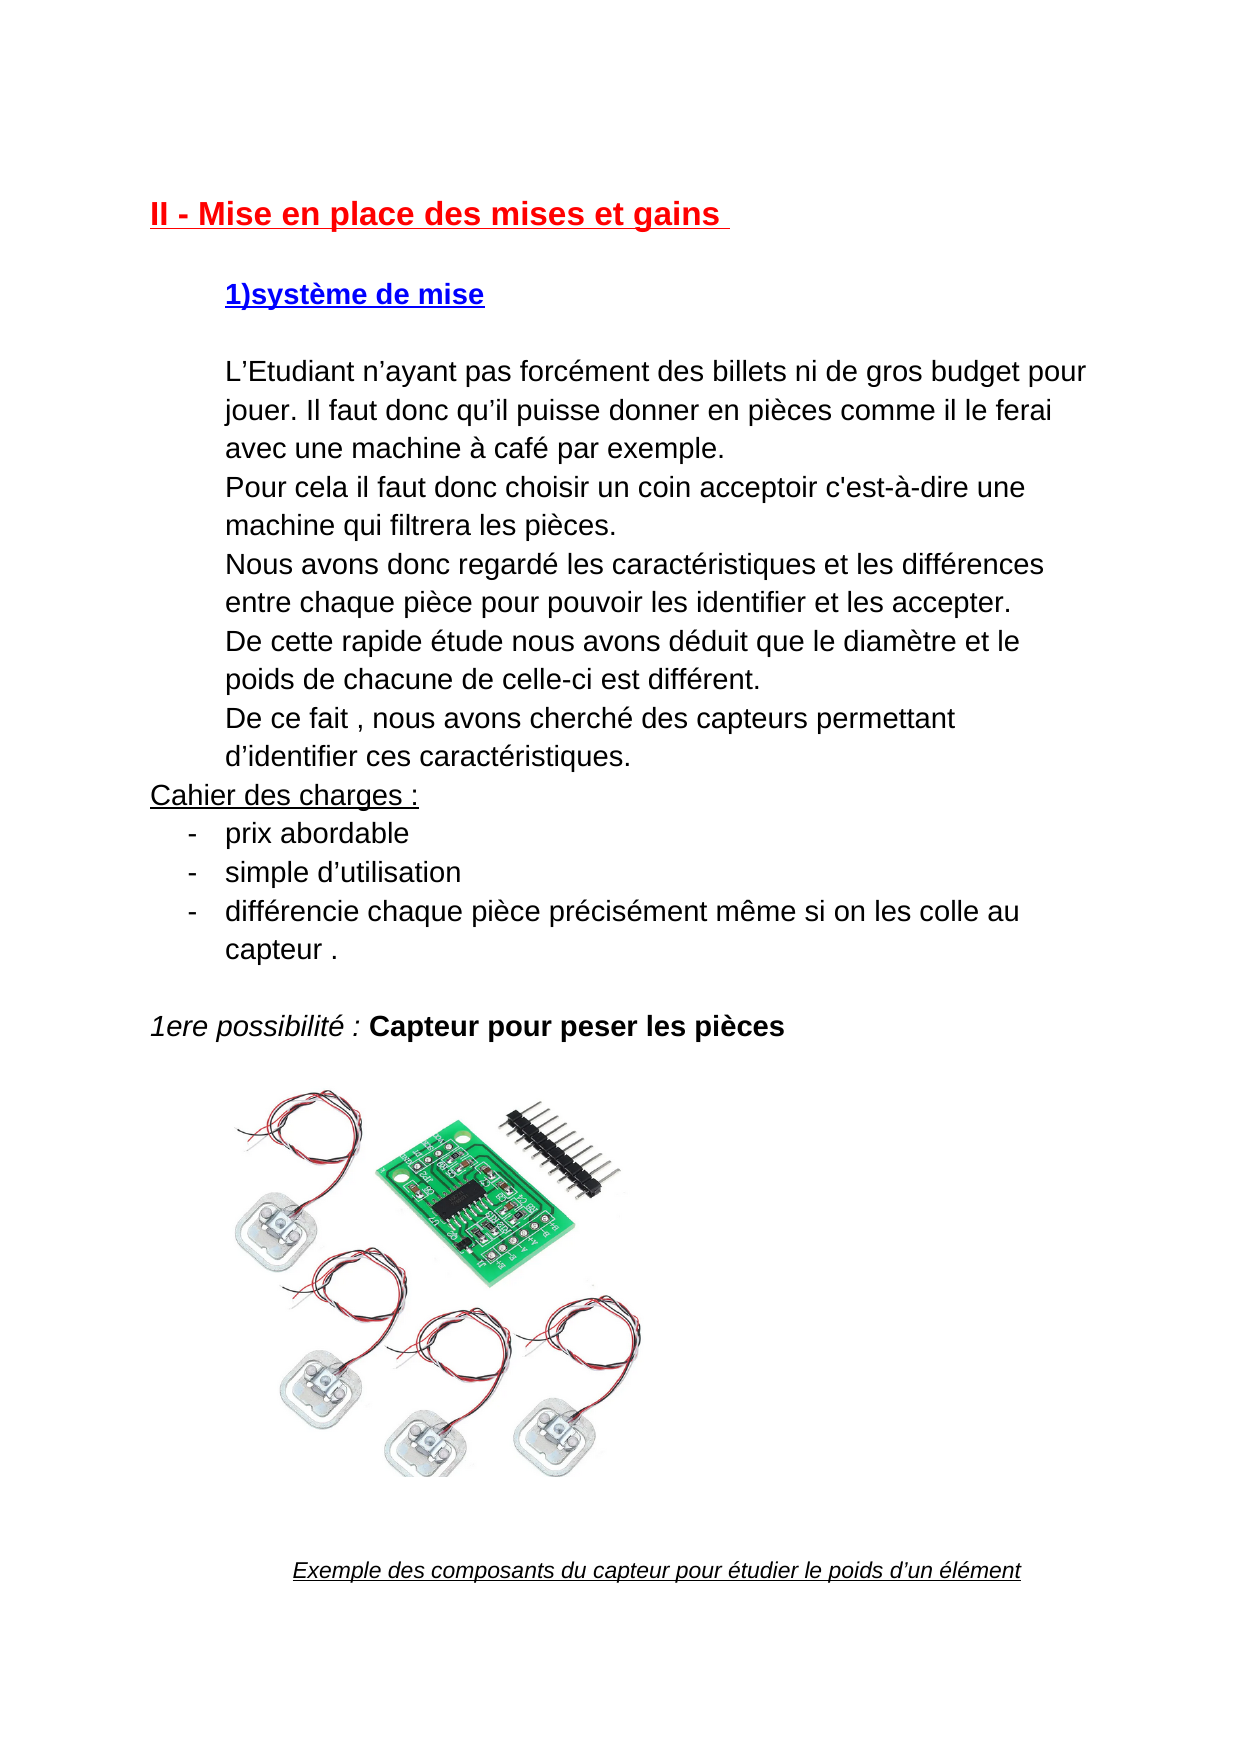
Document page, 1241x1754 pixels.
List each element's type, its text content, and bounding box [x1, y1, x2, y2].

text 1)système de mise [225, 277, 1090, 310]
text II - Mise en place des mises et gains [150, 194, 1090, 233]
text De cette rapide étude nous avons déduit que le diamètre et le poids de chacune de celle-ci est différent. [225, 624, 1090, 696]
text Exemple des composants du capteur pour étudier le poids d’un élément [225, 1557, 1090, 1584]
list différencie chaque pièce précisément même si on les colle au capteur . [187, 893, 1090, 966]
picture [225, 1086, 661, 1477]
list prix abordable [187, 816, 1090, 850]
list simple d’utilisation [187, 855, 1090, 888]
text Cahier des charges : [150, 778, 1090, 811]
text Pour cela il faut donc choisir un coin acceptoir c'est-à-dire une machine qui filtrera les pièces. [225, 469, 1090, 542]
text Nous avons donc regardé les caractéristiques et les différences entre chaque pièce pour pouvoir les identifier et les accepter. [225, 547, 1090, 619]
text De ce fait , nous avons cherché des capteurs permettant d’identifier ces caractéristiques. [225, 701, 1090, 773]
text L’Etudiant n’ayant pas forcément des billets ni de gros budget pour jouer. Il faut donc qu’il puisse donner en pièces comme il le ferai avec une machine à café par exemple. [225, 354, 1090, 464]
text 1ere possibilité : Capteur pour peser les pièces [150, 1009, 1090, 1043]
